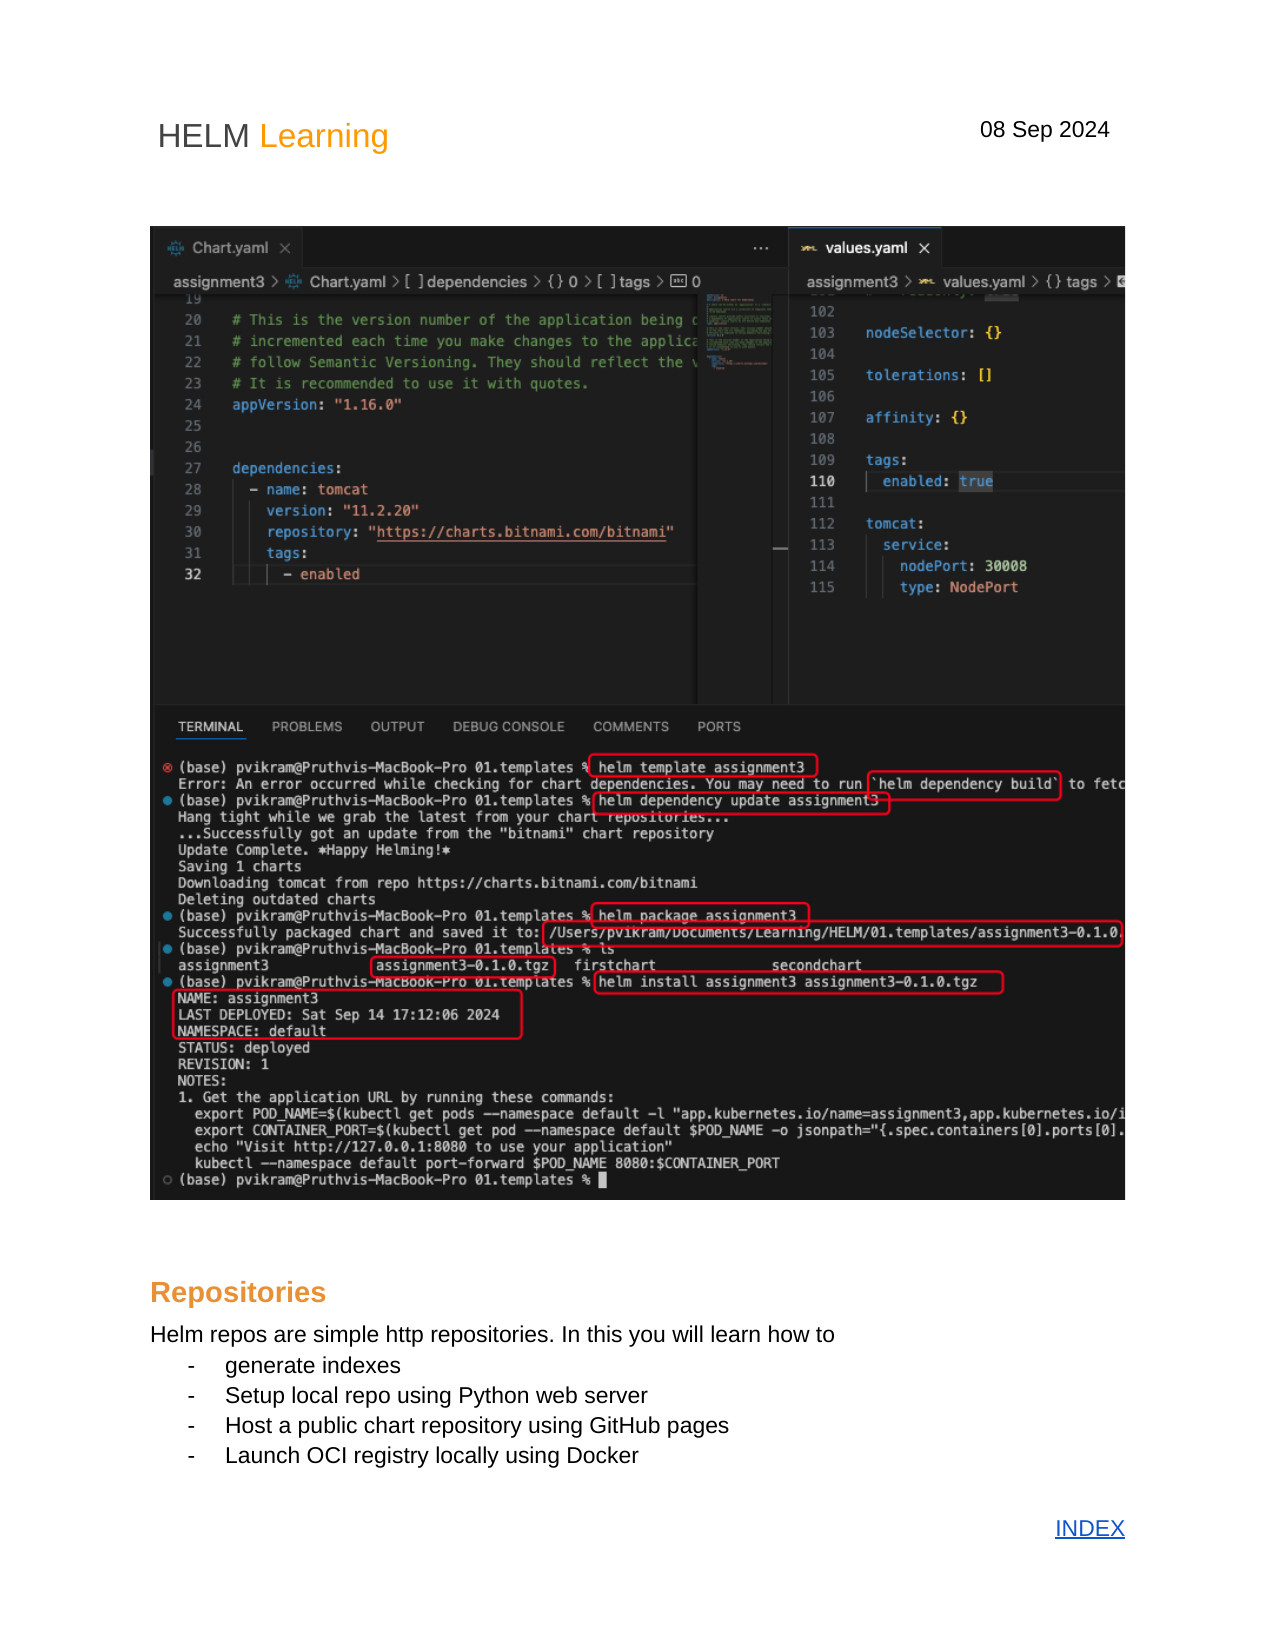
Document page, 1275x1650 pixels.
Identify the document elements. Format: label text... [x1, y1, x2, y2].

list Launch OCI registry locally using Docker [187, 1442, 1125, 1469]
list Host a public chart repository using GitHub pages [187, 1412, 1125, 1438]
list generate indexes [187, 1352, 1125, 1378]
text Helm repos are simple http repositories. In this you will learn how to [150, 1321, 1125, 1348]
picture [150, 226, 1125, 1200]
list Setup local repo using Python web server [187, 1382, 1125, 1408]
subtitle Repositories [150, 1275, 1125, 1309]
